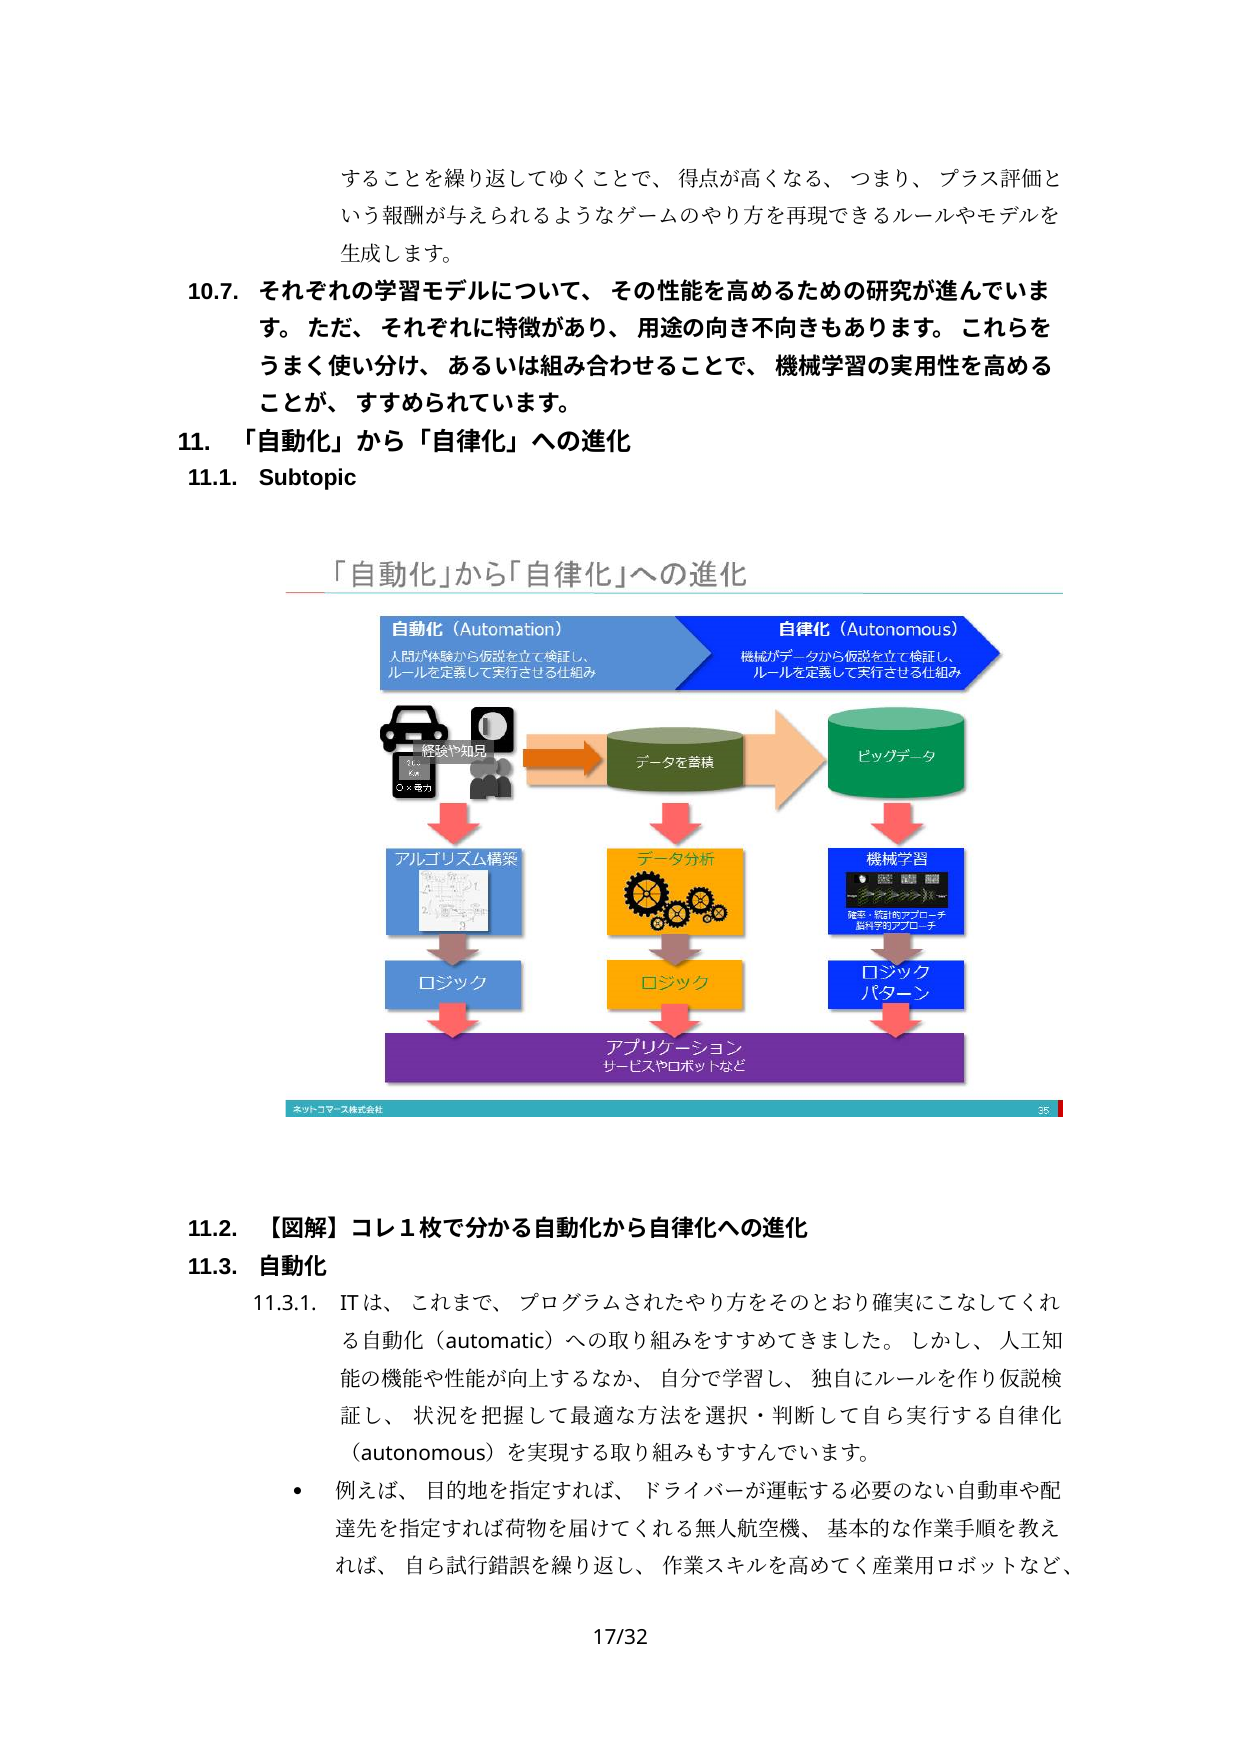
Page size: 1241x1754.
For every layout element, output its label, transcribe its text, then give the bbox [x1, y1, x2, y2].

list ITは、 これまで、 プログラムされたやり方をそのとおり確実にこなしてくれる自動化（automatic）への取り組みをすすめてきました。 しかし、 人工知能の機能や性能が向上するなか、 自分で学習し、 独自にルールを作り仮説検証し、 状況を把握して最適な方法を選択・判断して自ら実行する自律化（autonomous）を実現する取り組みもすすんでいます。 [252, 1283, 1063, 1471]
subtitle Subtopic [188, 458, 1053, 496]
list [252, 158, 1063, 271]
subtitle 自動化 [188, 1246, 1053, 1283]
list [294, 1471, 1063, 1583]
subtitle 【図解】コレ１枚で分かる自動化から自律化への進化 [188, 1208, 1053, 1246]
subtitle それぞれの学習モデルについて、 その性能を高めるための研究が進んでいます。 ただ、 それぞれに特徴があり、 用途の向き不向きもあります。 これらをうまく使い分け、 あるいは組み合わせることで、 機械学習の実用性を高めることが、 すすめられています。 [188, 271, 1053, 421]
subtitle 「自動化」から「自律化」への進化 [177, 421, 1063, 458]
picture [285, 533, 1063, 1117]
